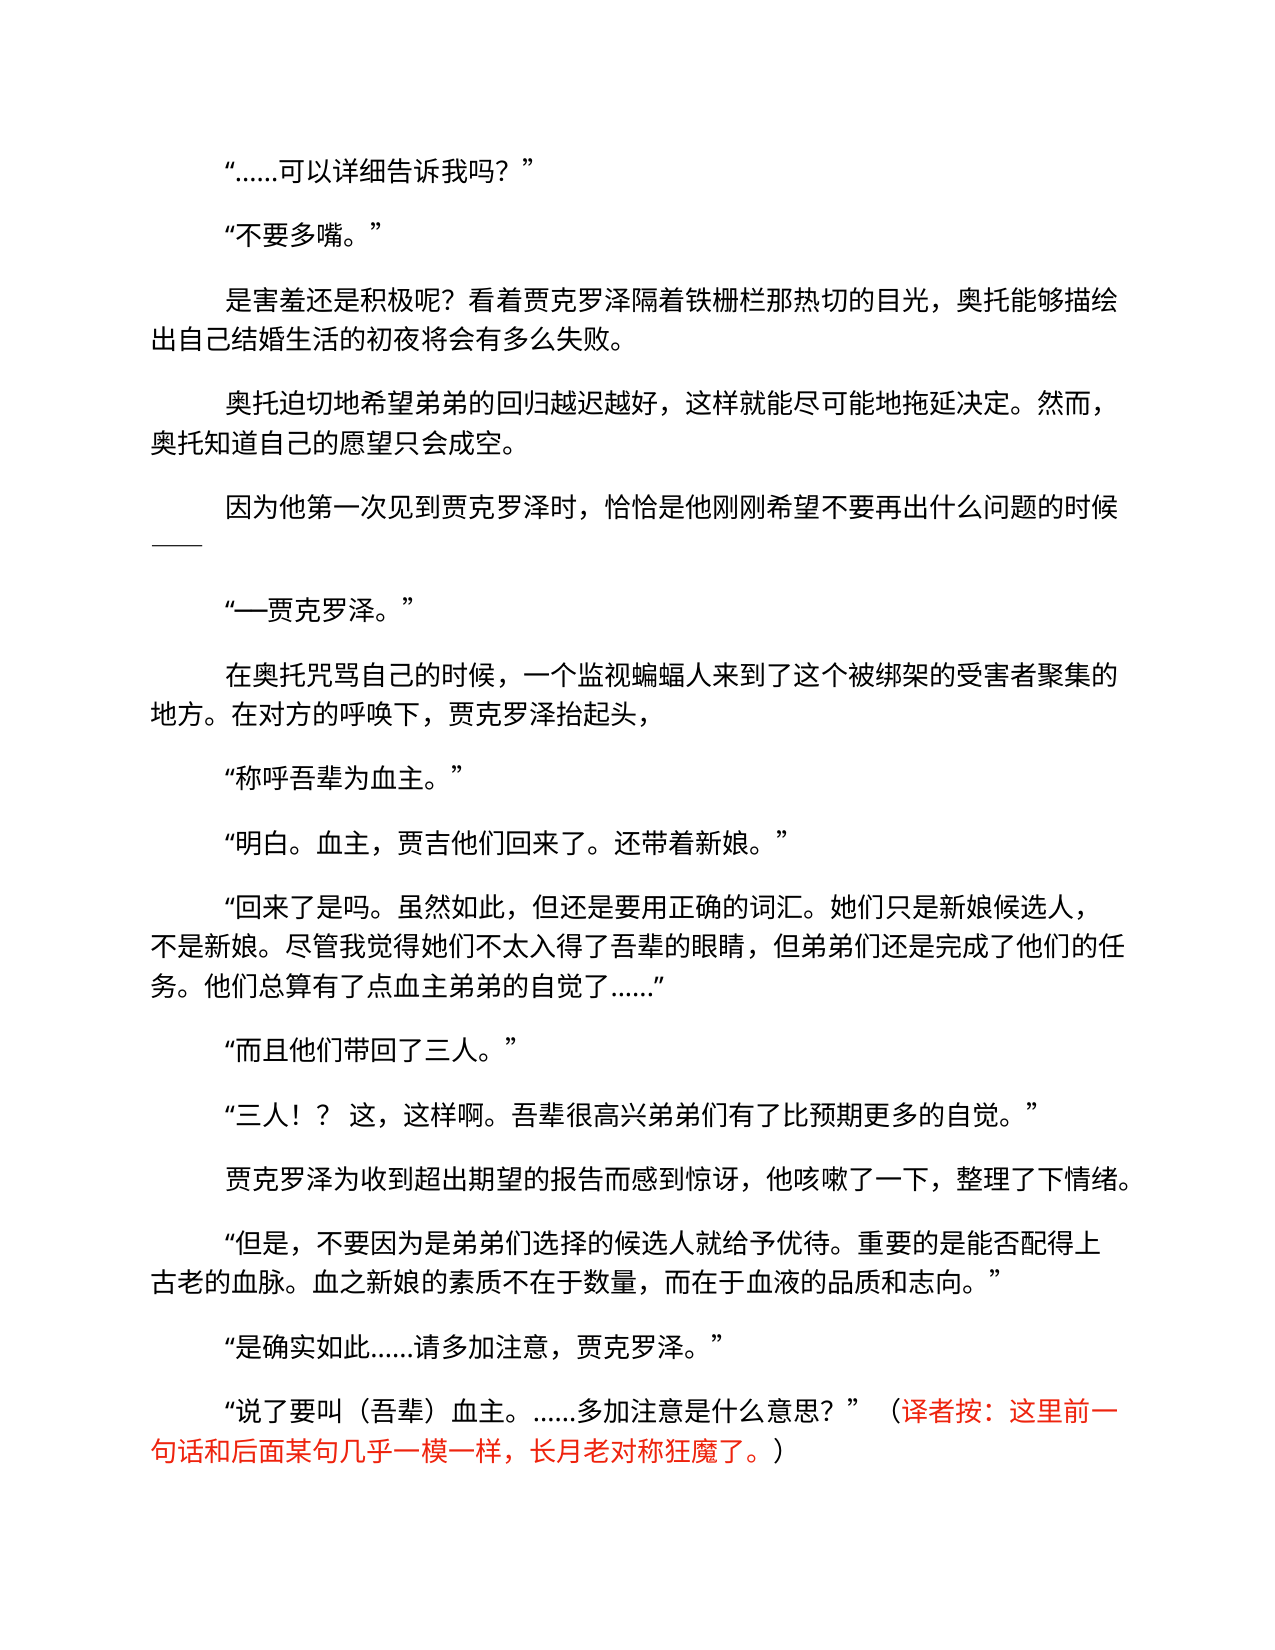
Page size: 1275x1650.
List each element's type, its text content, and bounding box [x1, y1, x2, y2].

text 是害羞还是积极呢？看着贾克罗泽隔着铁栅栏那热切的目光，奥托能够描绘出自己结婚生活的初夜将会有多么失败。 [150, 279, 1125, 357]
text “称呼吾辈为血主。” [150, 757, 1125, 797]
text 因为他第一次见到贾克罗泽时，恰恰是他刚刚希望不要再出什么问题的时候—— [150, 486, 1125, 564]
text “而且他们带回了三人。” [150, 1029, 1125, 1068]
text 贾克罗泽为收到超出期望的报告而感到惊讶，他咳嗽了一下，整理了下情绪。 [150, 1158, 1125, 1197]
text “不要多嘴。” [150, 214, 1125, 254]
text 奥托迫切地希望弟弟的回归越迟越好，这样就能尽可能地拖延决定。然而，奥托知道自己的愿望只会成空。 [150, 382, 1125, 461]
text “──贾克罗泽。” [150, 589, 1125, 629]
text “说了要叫（吾辈）血主。......多加注意是什么意思？”（译者按：这里前一句话和后面某句几乎一模一样，长月老对称狂魔了。） [150, 1390, 1125, 1469]
text “但是，不要因为是弟弟们选择的候选人就给予优待。重要的是能否配得上古老的血脉。血之新娘的素质不在于数量，而在于血液的品质和志向。” [150, 1222, 1125, 1301]
text “回来了是吗。虽然如此，但还是要用正确的词汇。她们只是新娘候选人，不是新娘。尽管我觉得她们不太入得了吾辈的眼睛，但弟弟们还是完成了他们的任务。他们总算有了点血主弟弟的自觉了......” [150, 886, 1125, 1004]
text “三人！？ 这，这样啊。吾辈很高兴弟弟们有了比预期更多的自觉。” [150, 1093, 1125, 1133]
text “是确实如此......请多加注意，贾克罗泽。” [150, 1326, 1125, 1365]
text “......可以详细告诉我吗？” [150, 150, 1125, 189]
text “明白。血主，贾吉他们回来了。还带着新娘。” [150, 822, 1125, 861]
text 在奥托咒骂自己的时候，一个监视蝙蝠人来到了这个被绑架的受害者聚集的地方。在对方的呼唤下，贾克罗泽抬起头， [150, 654, 1125, 732]
